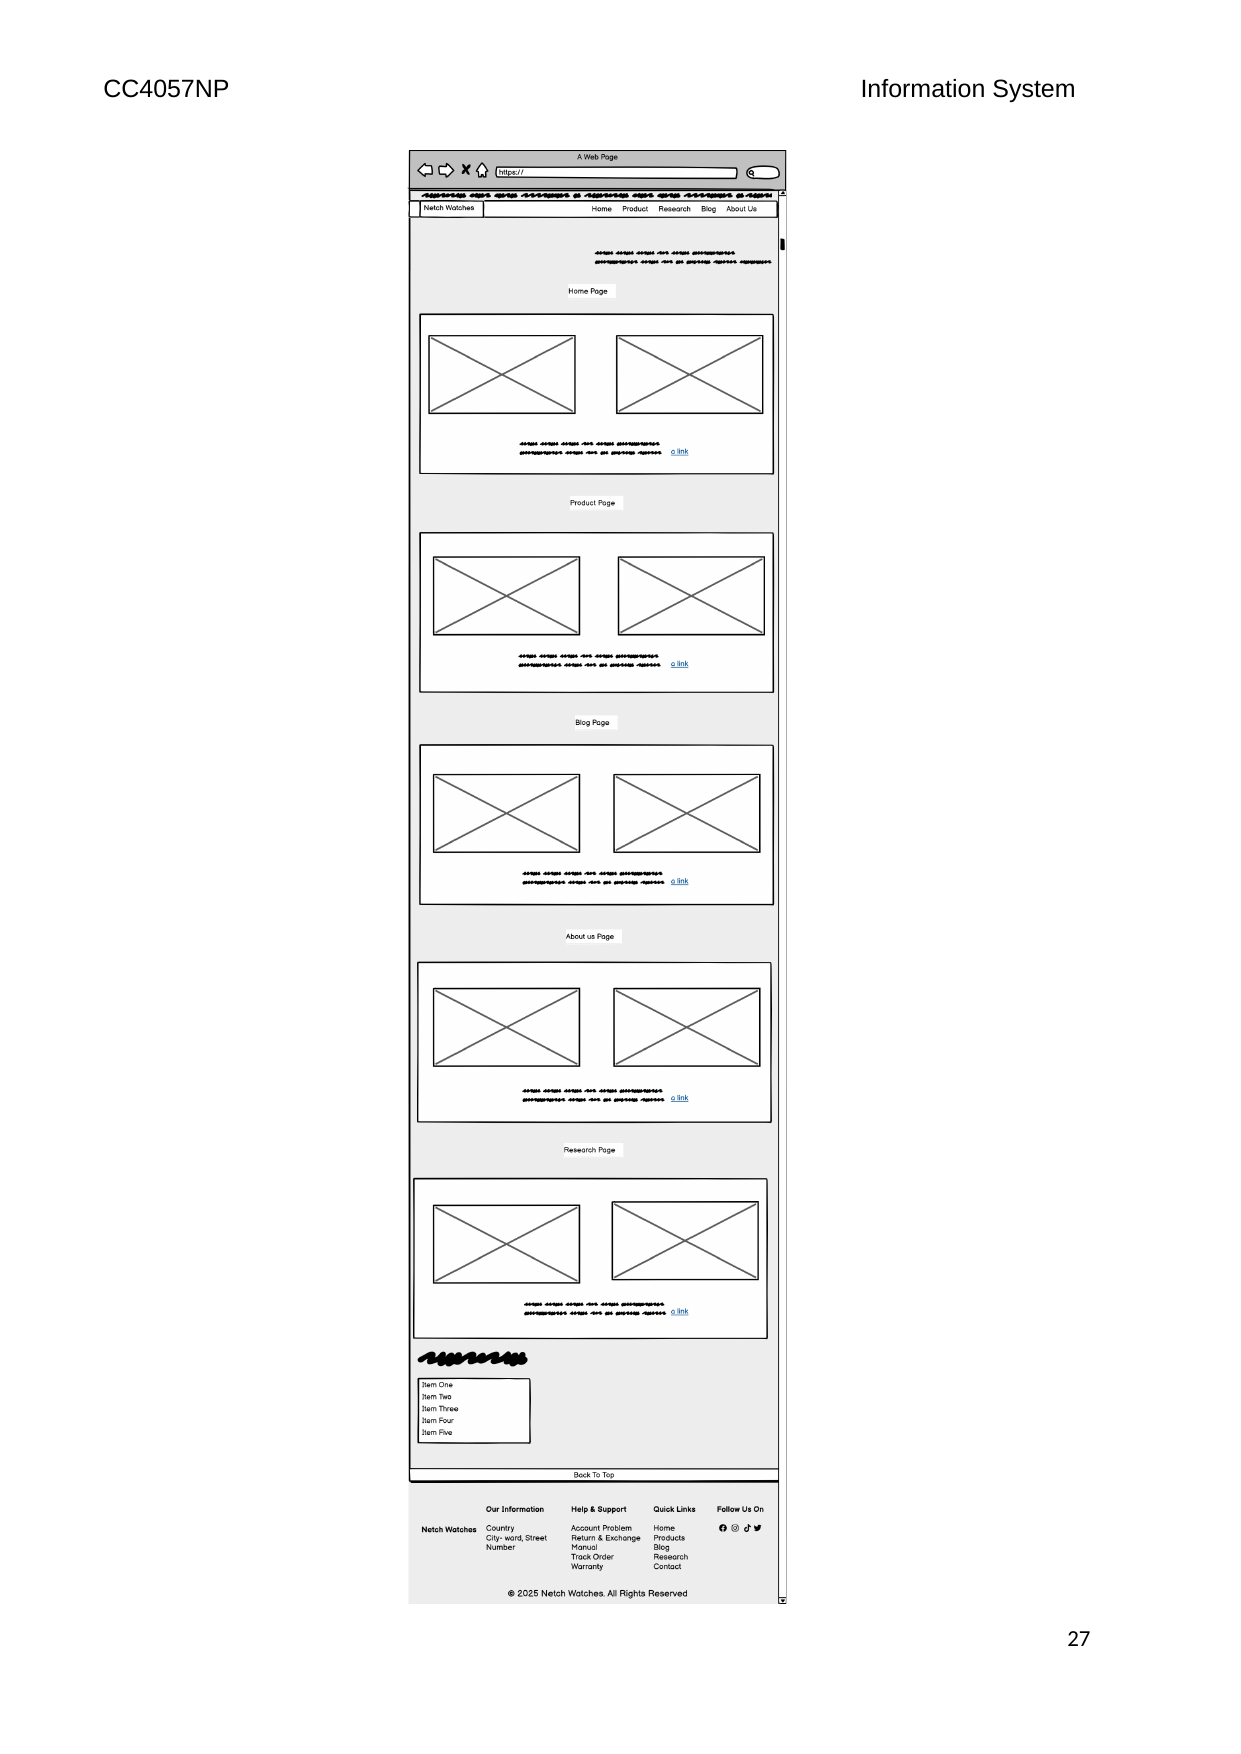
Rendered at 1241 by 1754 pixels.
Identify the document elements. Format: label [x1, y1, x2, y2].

picture [407, 150, 787, 1604]
